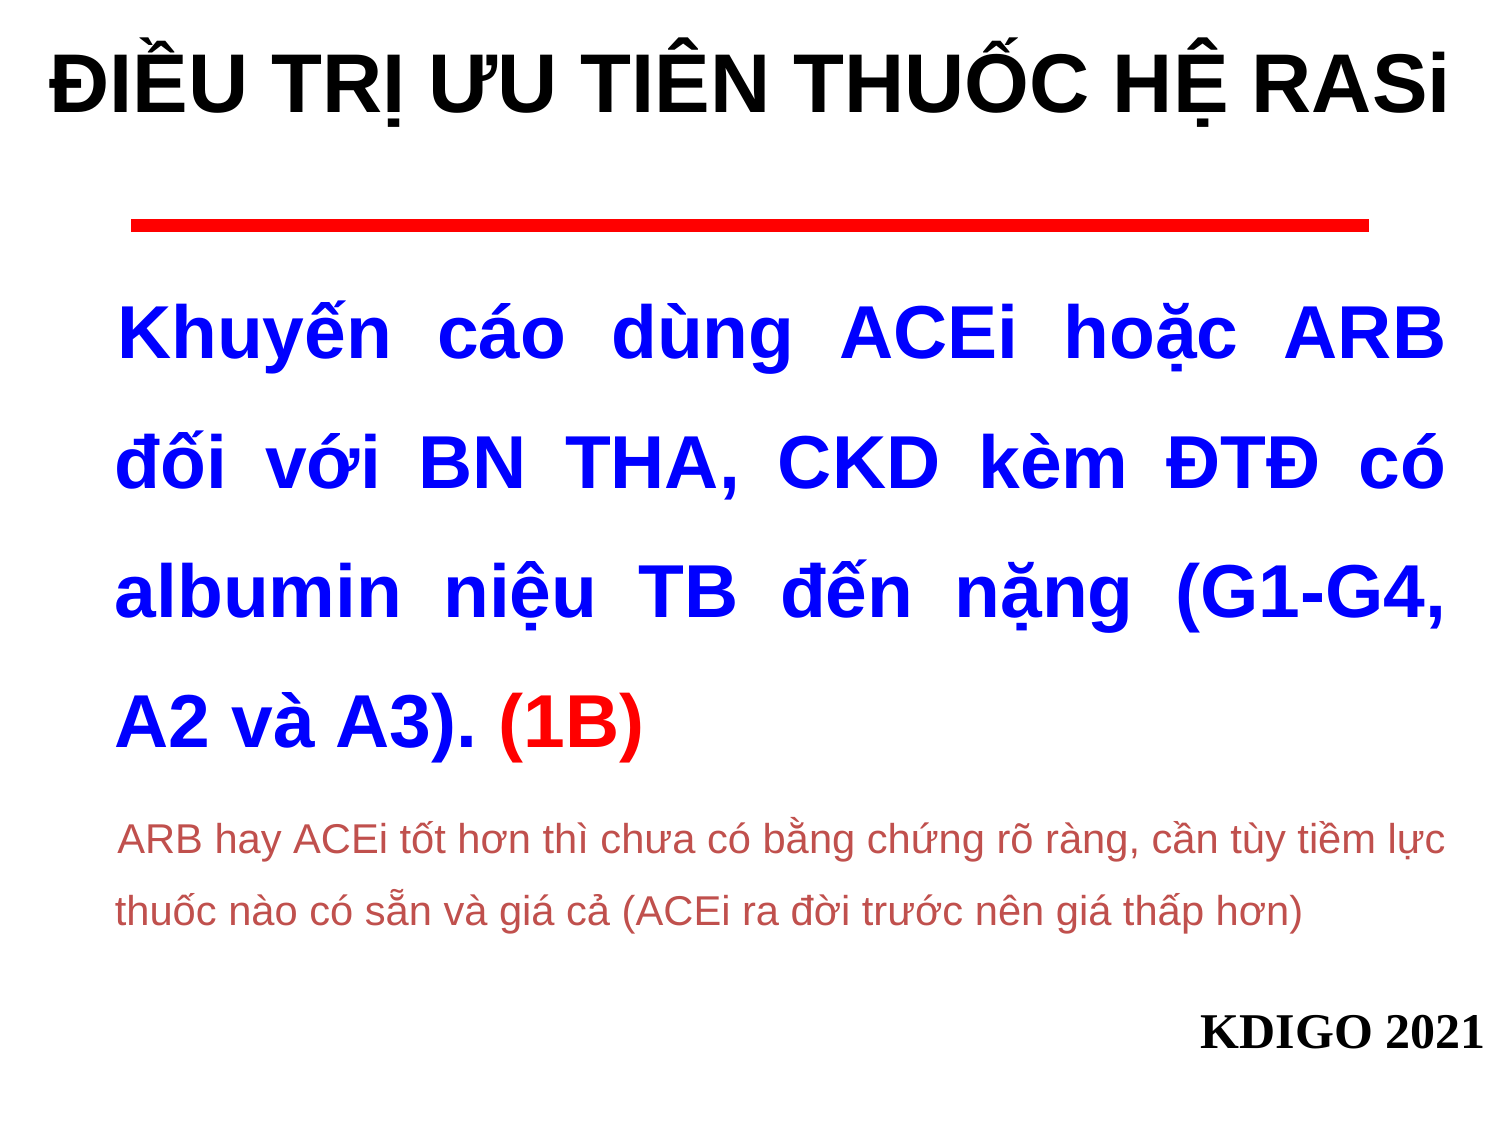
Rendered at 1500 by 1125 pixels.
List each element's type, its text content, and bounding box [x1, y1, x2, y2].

subtitle ARB hay ACEi tốt hơn thì chưa có bằng chứng rõ ràng, cần tùy tiềm lực thuốc nào có sẵn và giá cả (ACEi ra đời trước nên giá thấp hơn) [114, 814, 1448, 934]
text KDIGO 2021 [0, 1002, 1485, 1059]
subtitle Khuyến cáo dùng ACEi hoặc ARB đối với BN THA, CKD kèm ĐTĐ có albumin niệu TB đến nặng (G1-G4, A2 và A3). (1B) [114, 288, 1448, 763]
subtitle ĐIỀU TRỊ ƯU TIÊN THUỐC HỆ RASi [49, 35, 1500, 131]
